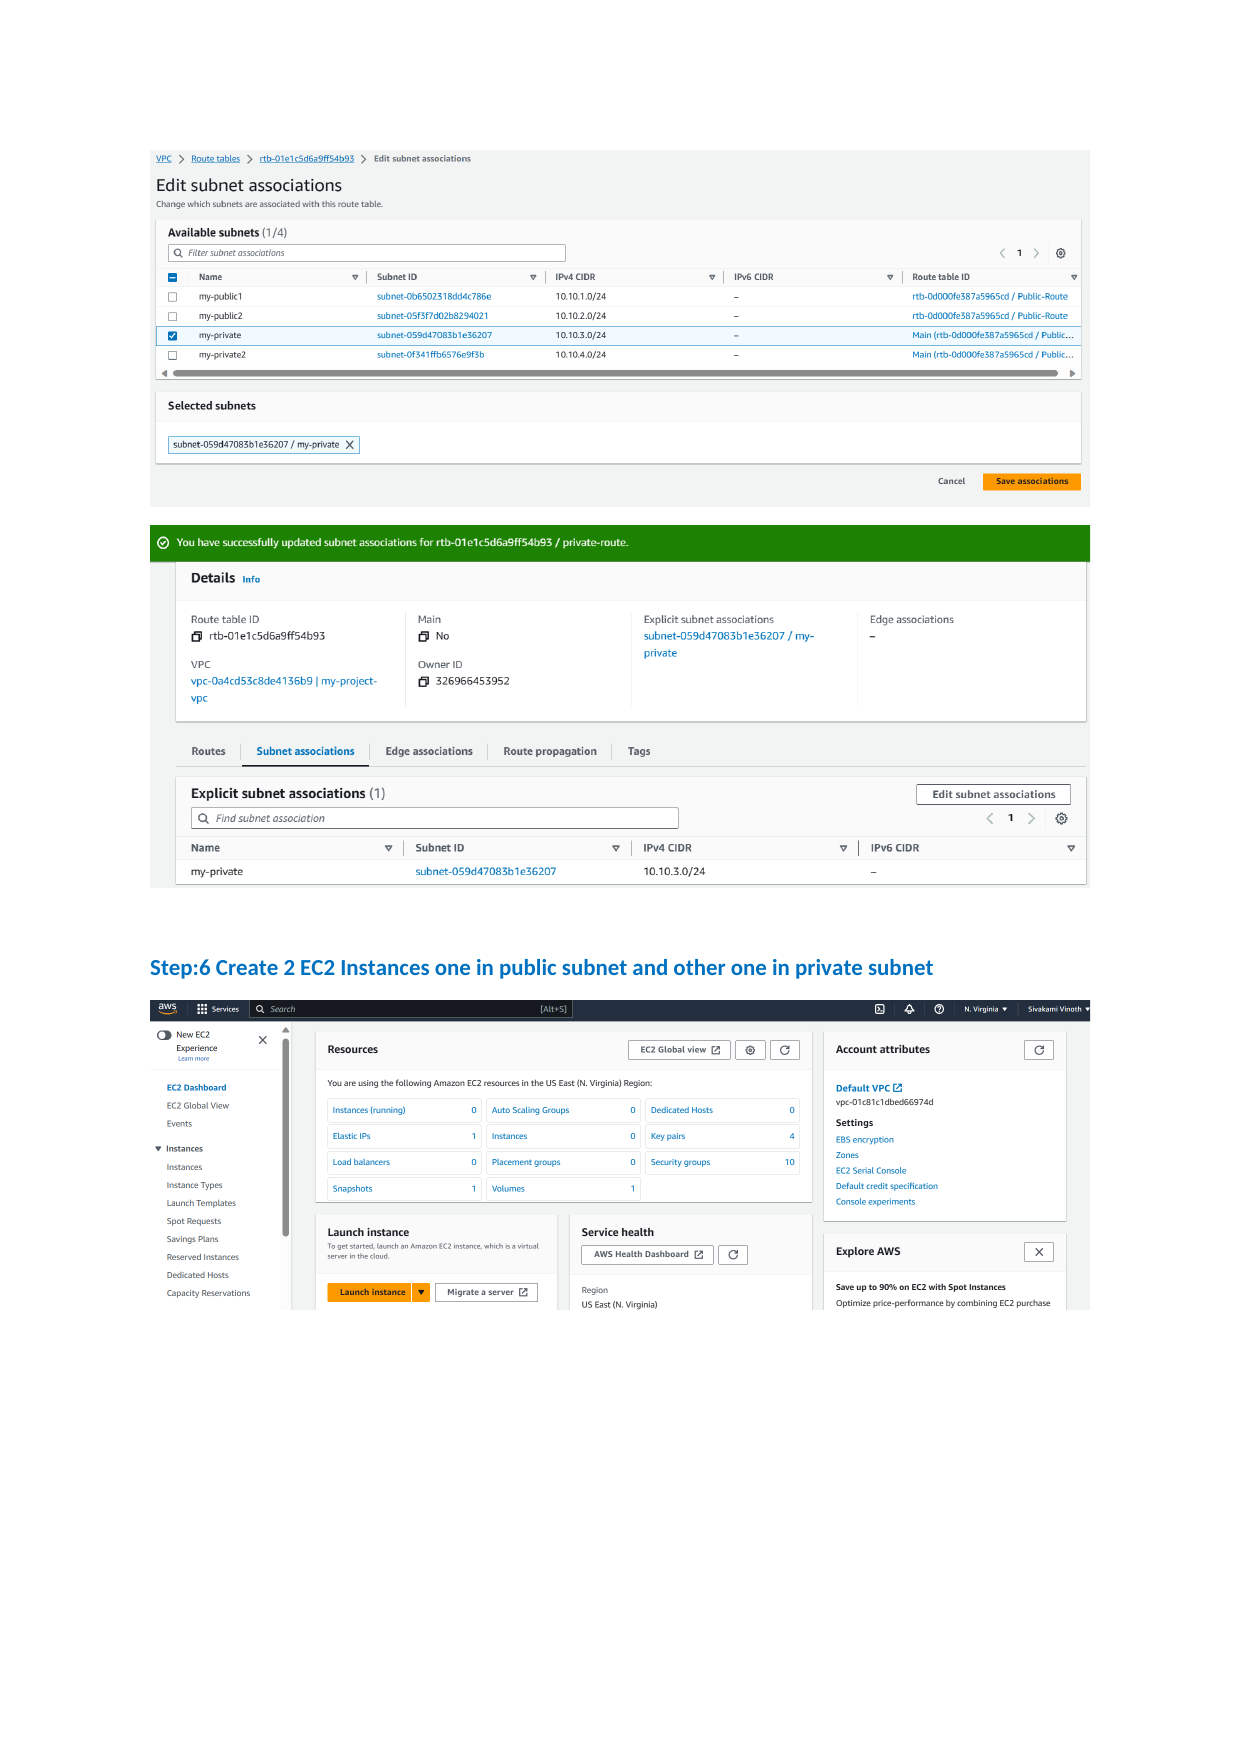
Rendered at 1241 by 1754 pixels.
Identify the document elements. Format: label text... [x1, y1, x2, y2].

picture [150, 150, 1091, 507]
text Step:6 Create 2 EC2 Instances one in public subnet and other one in private subnet [150, 953, 1090, 982]
picture [150, 1000, 1091, 1310]
picture [150, 525, 1091, 888]
